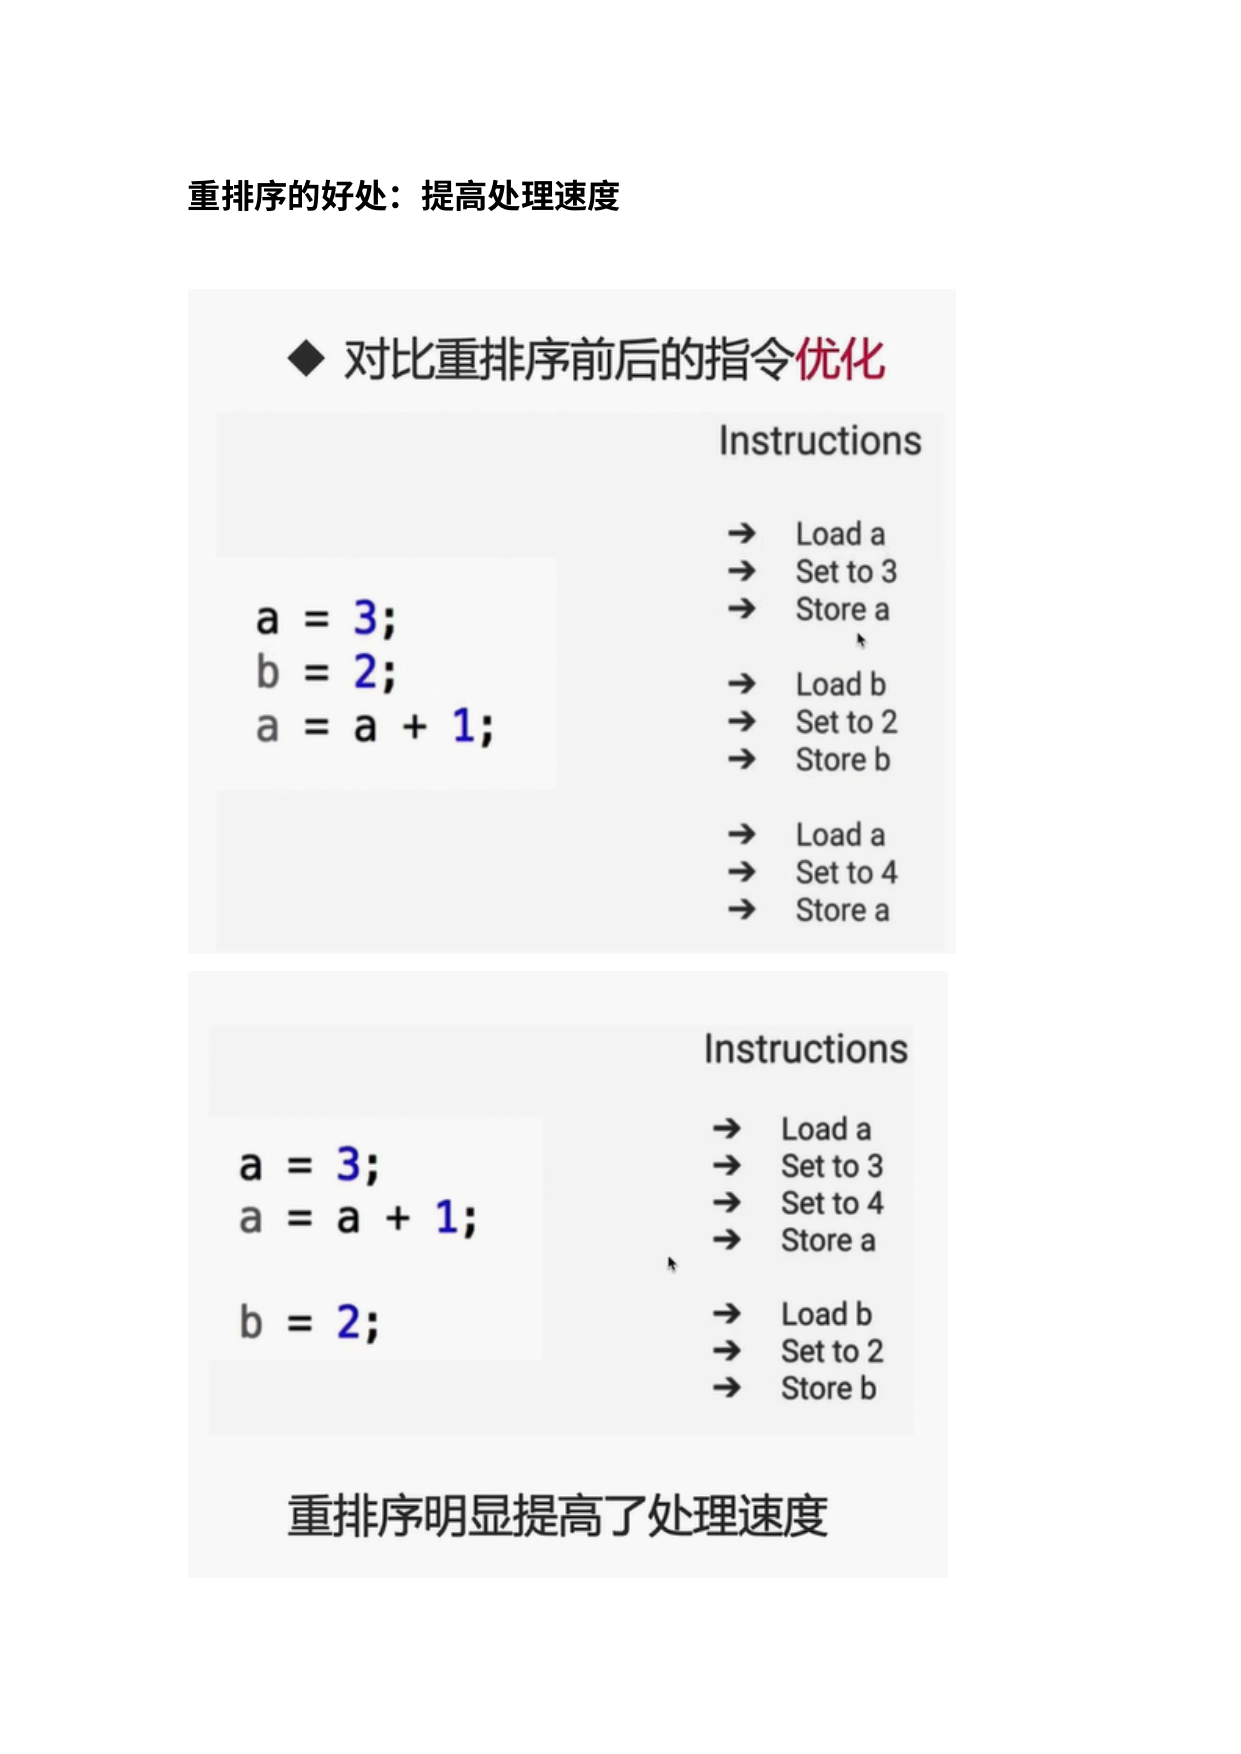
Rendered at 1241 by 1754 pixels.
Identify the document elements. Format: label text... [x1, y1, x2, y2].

picture [187, 289, 957, 954]
picture [187, 971, 949, 1578]
subtitle 重排序的好处：提高处理速度 [187, 162, 1053, 227]
